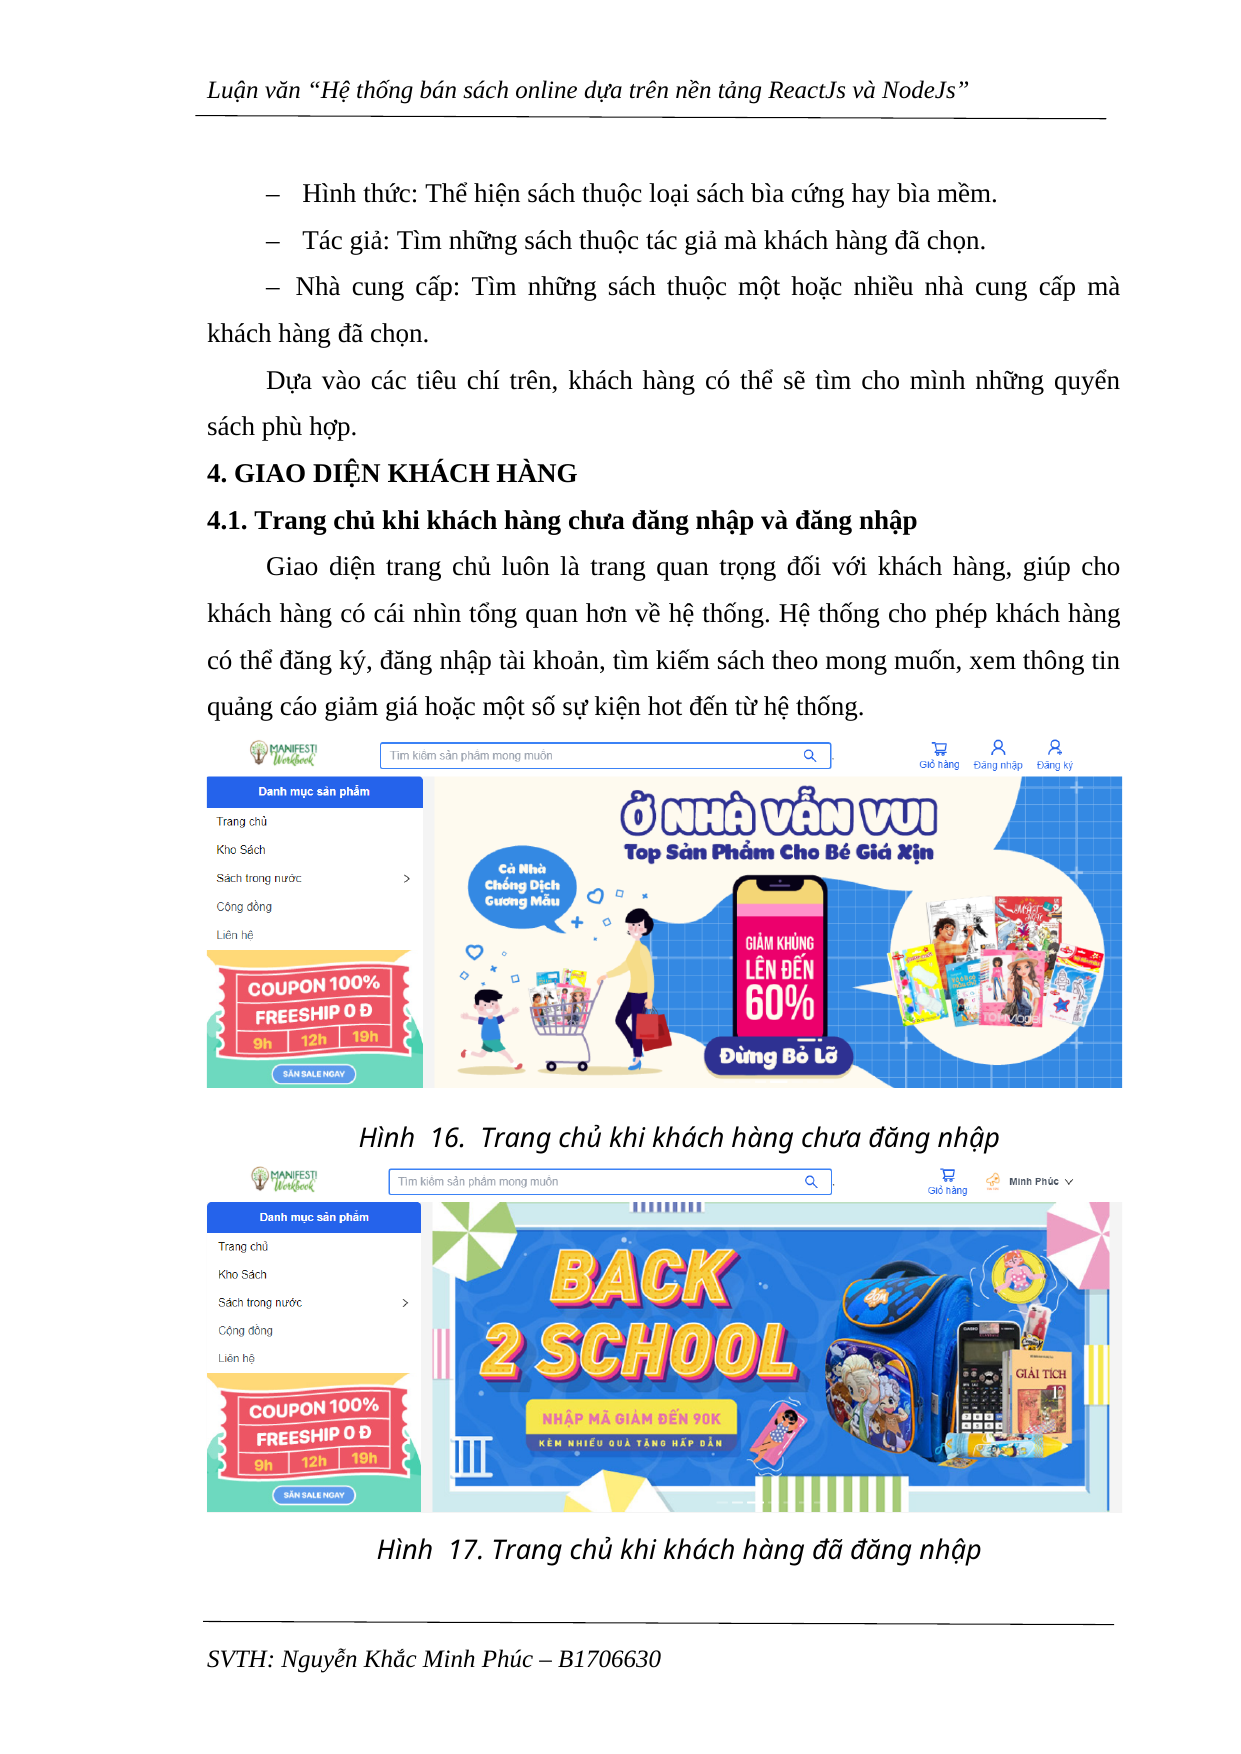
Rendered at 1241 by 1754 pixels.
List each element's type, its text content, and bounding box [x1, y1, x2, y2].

text Dựa vào các tiêu chí trên, khách hàng có thể sẽ tìm cho mình những quyển sách phù hợp. [207, 364, 1122, 442]
picture [206, 737, 1123, 1088]
text Giao diện trang chủ luôn là trang quan trọng đối với khách hàng, giúp cho khách hàng có cái nhìn tổng quan hơn về hệ thống. Hệ thống cho phép khách hàng có thể đăng ký, đăng nhập tài khoản, tìm kiếm sách theo mong muốn, xem thông tin quảng cáo giảm giá hoặc một số sự kiện hot đến từ hệ thống. [207, 551, 1122, 722]
list Nhà cung cấp: Tìm những sách thuộc một hoặc nhiều nhà cung cấp mà khách hàng đã chọn. [207, 271, 1122, 348]
list Hình thức: Thể hiện sách thuộc loại sách bìa cứng hay bìa mềm. [207, 177, 1122, 208]
text 4. GIAO DIỆN KHÁCH HÀNG [207, 457, 1122, 488]
picture [206, 1162, 1123, 1513]
list Tác giả: Tìm những sách thuộc tác giả mà khách hàng đã chọn. [207, 224, 1122, 255]
text 4.1. Trang chủ khi khách hàng chưa đăng nhập và đăng nhập [207, 504, 1122, 535]
